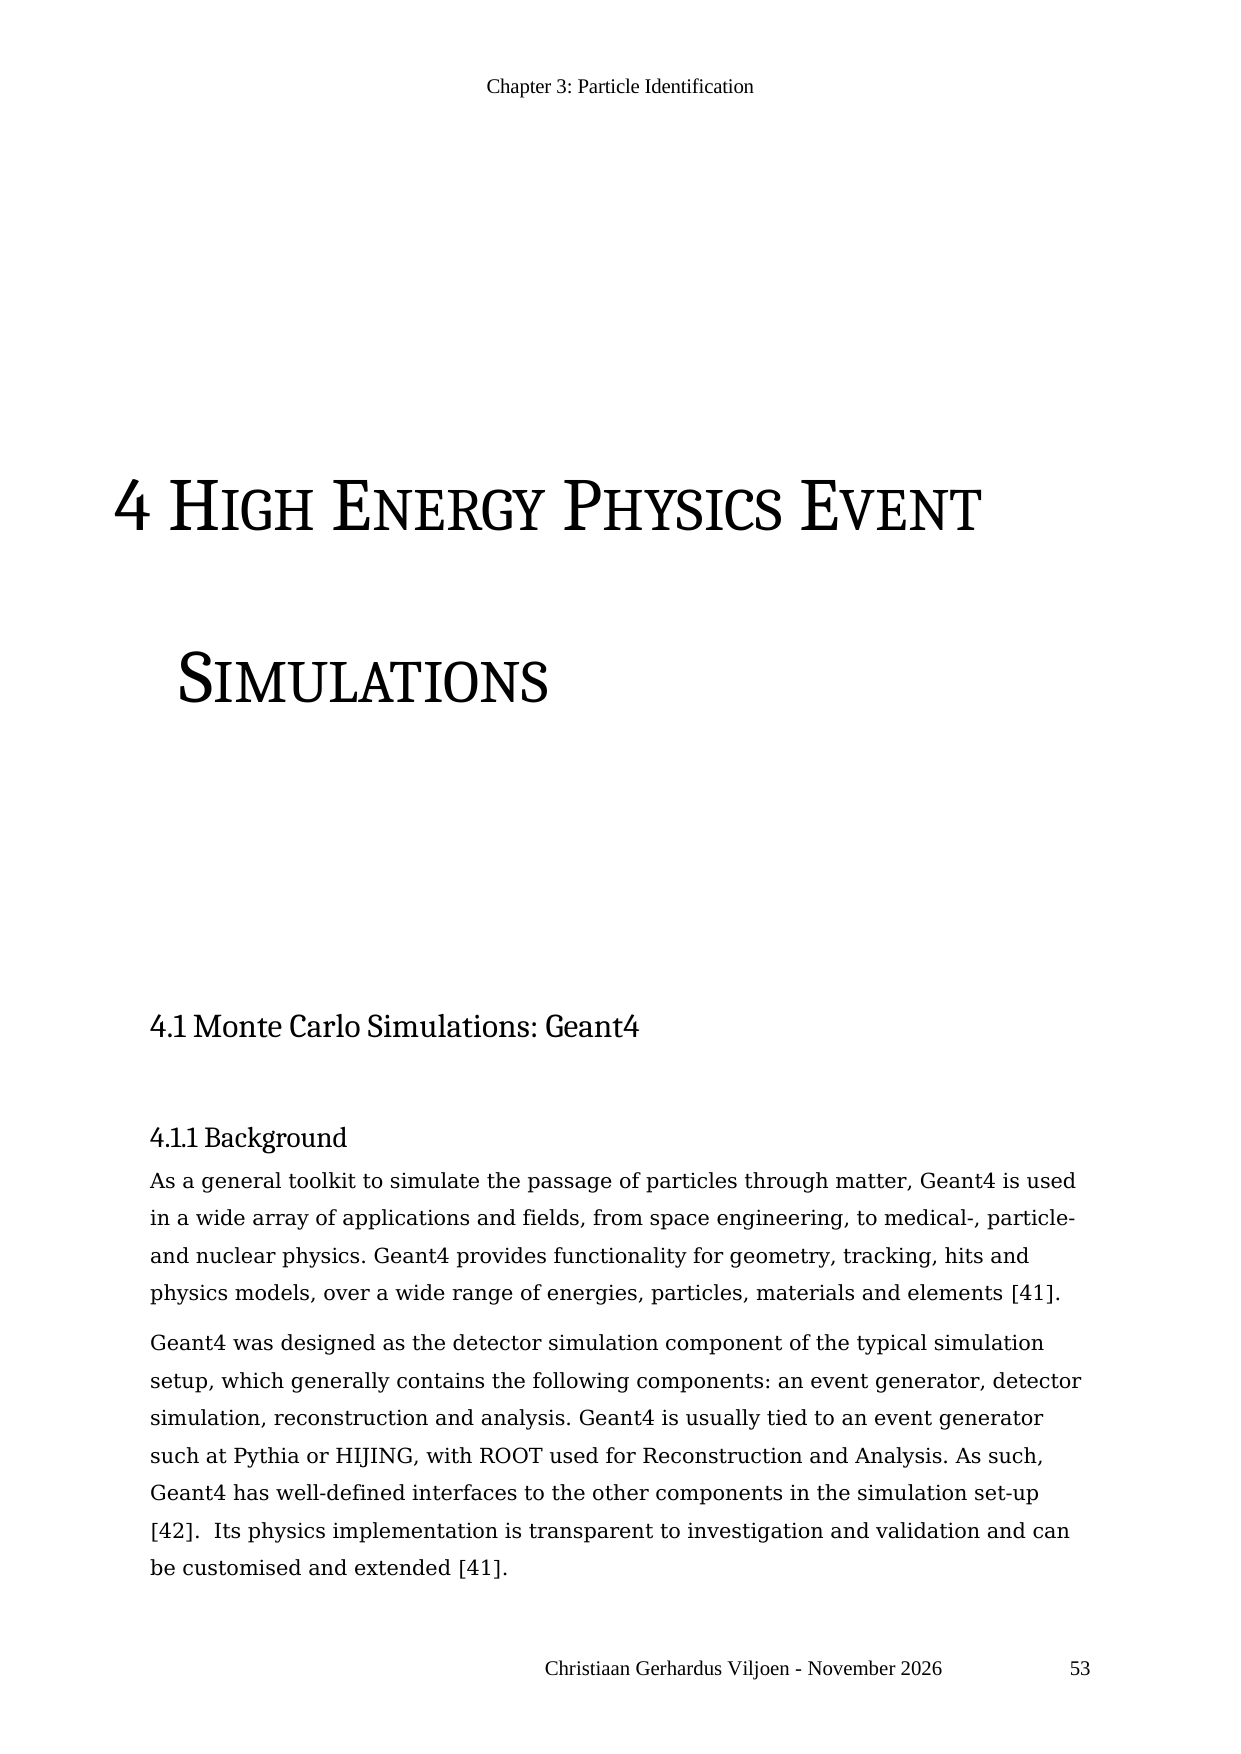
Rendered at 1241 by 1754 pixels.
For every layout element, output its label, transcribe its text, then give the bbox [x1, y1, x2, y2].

subtitle High Energy Physics Event Simulations [114, 462, 1090, 721]
text As a general toolkit to simulate the passage of particles through matter, Geant4 is used in a wide array of applications and fields, from space engineering, to medical-, particle- and nuclear physics. Geant4 provides functionality for geometry, tracking, hits and physics models, over a wide range of energies, particles, materials and elements . [150, 1168, 1090, 1305]
subtitle Monte Carlo Simulations: Geant4 [150, 1007, 1090, 1046]
subtitle Background [150, 1122, 1090, 1155]
text Geant4 was designed as the detector simulation component of the typical simulation setup, which generally contains the following components: an event generator, detector simulation, reconstruction and analysis. Geant4 is usually tied to an event generator such at Pythia or HIJING, with ROOT used for Reconstruction and Analysis. As such, Geant4 has well-defined interfaces to the other components in the simulation set-up . Its physics implementation is transparent to investigation and validation and can be customised and extended . [150, 1330, 1090, 1580]
